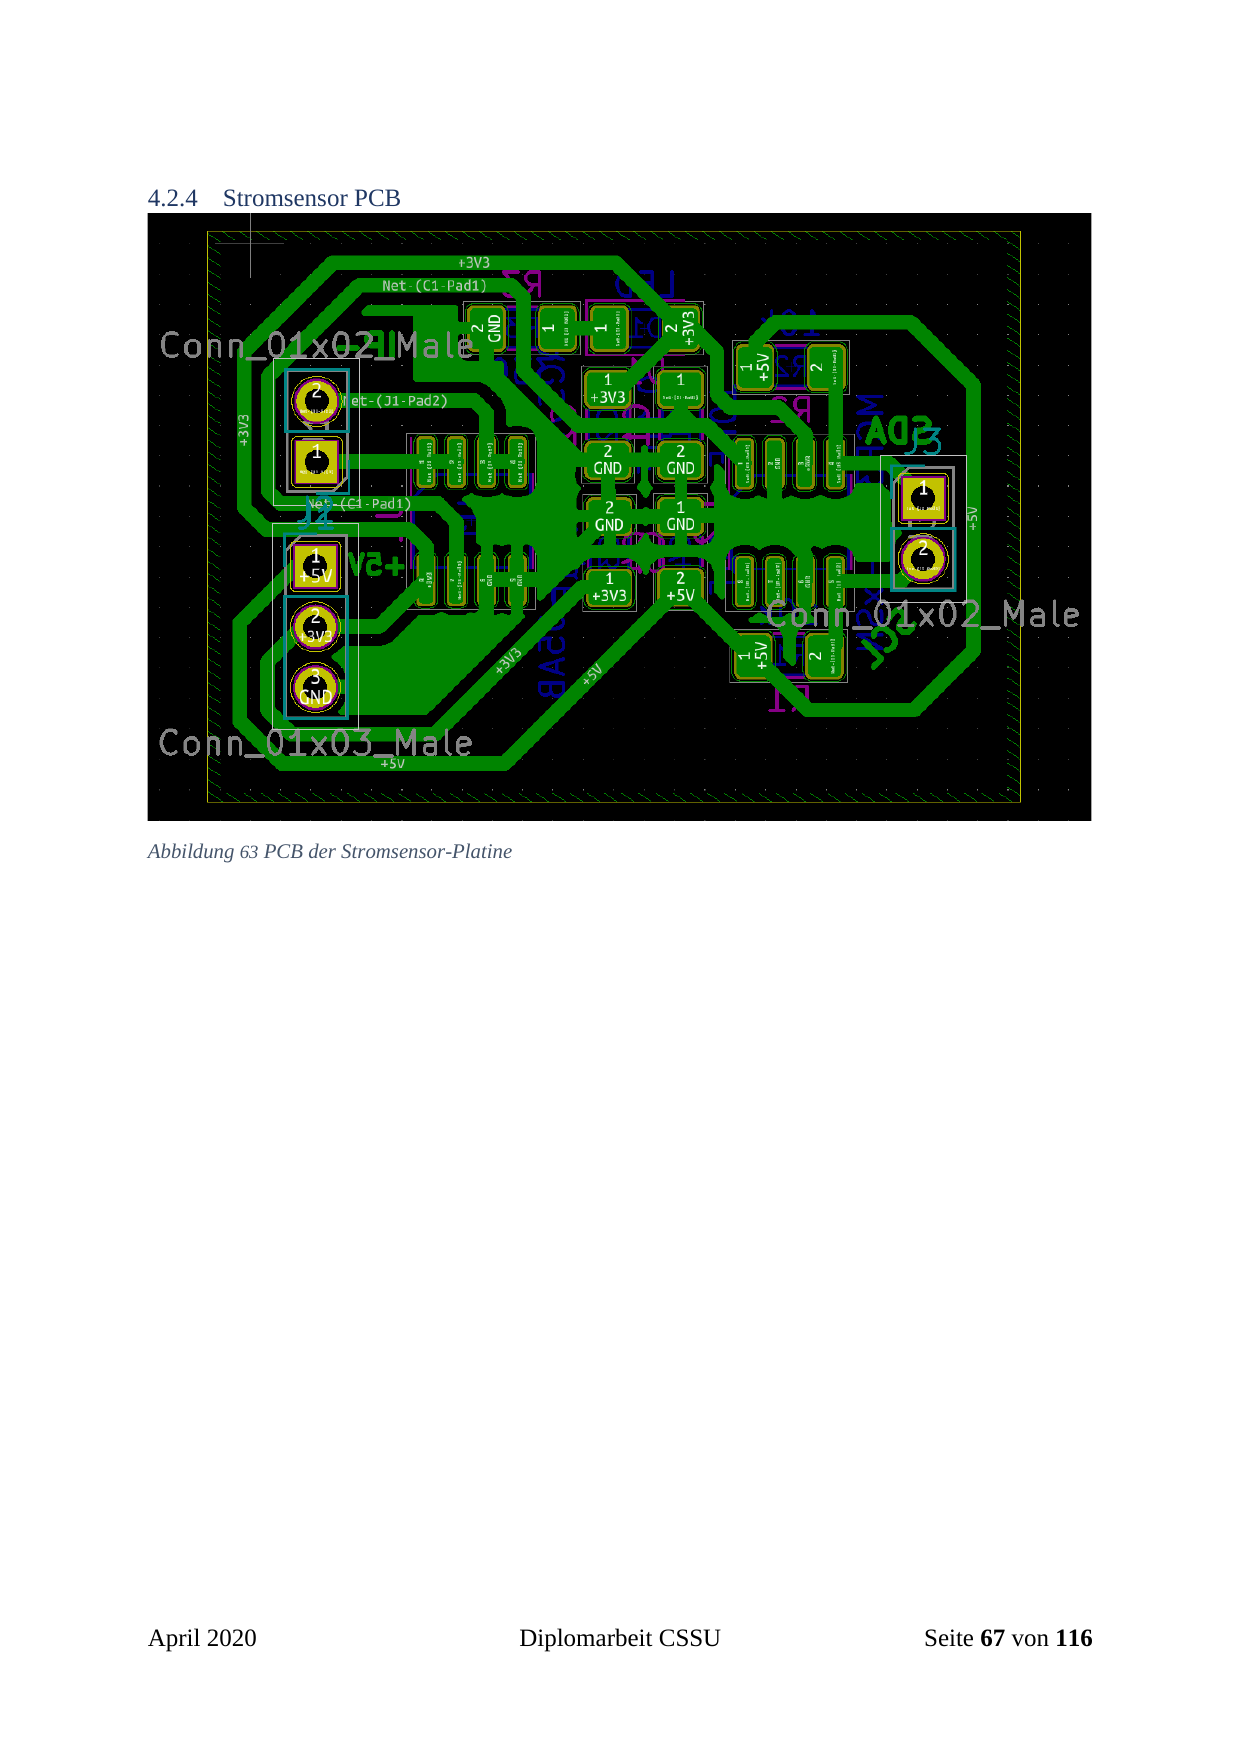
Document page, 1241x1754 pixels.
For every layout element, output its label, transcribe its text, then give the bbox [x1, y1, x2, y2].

subtitle Stromsensor PCB [148, 183, 1093, 212]
picture [147, 213, 1092, 821]
text Abbildung 63 PCB der Stromsensor-Platine [148, 839, 1093, 863]
